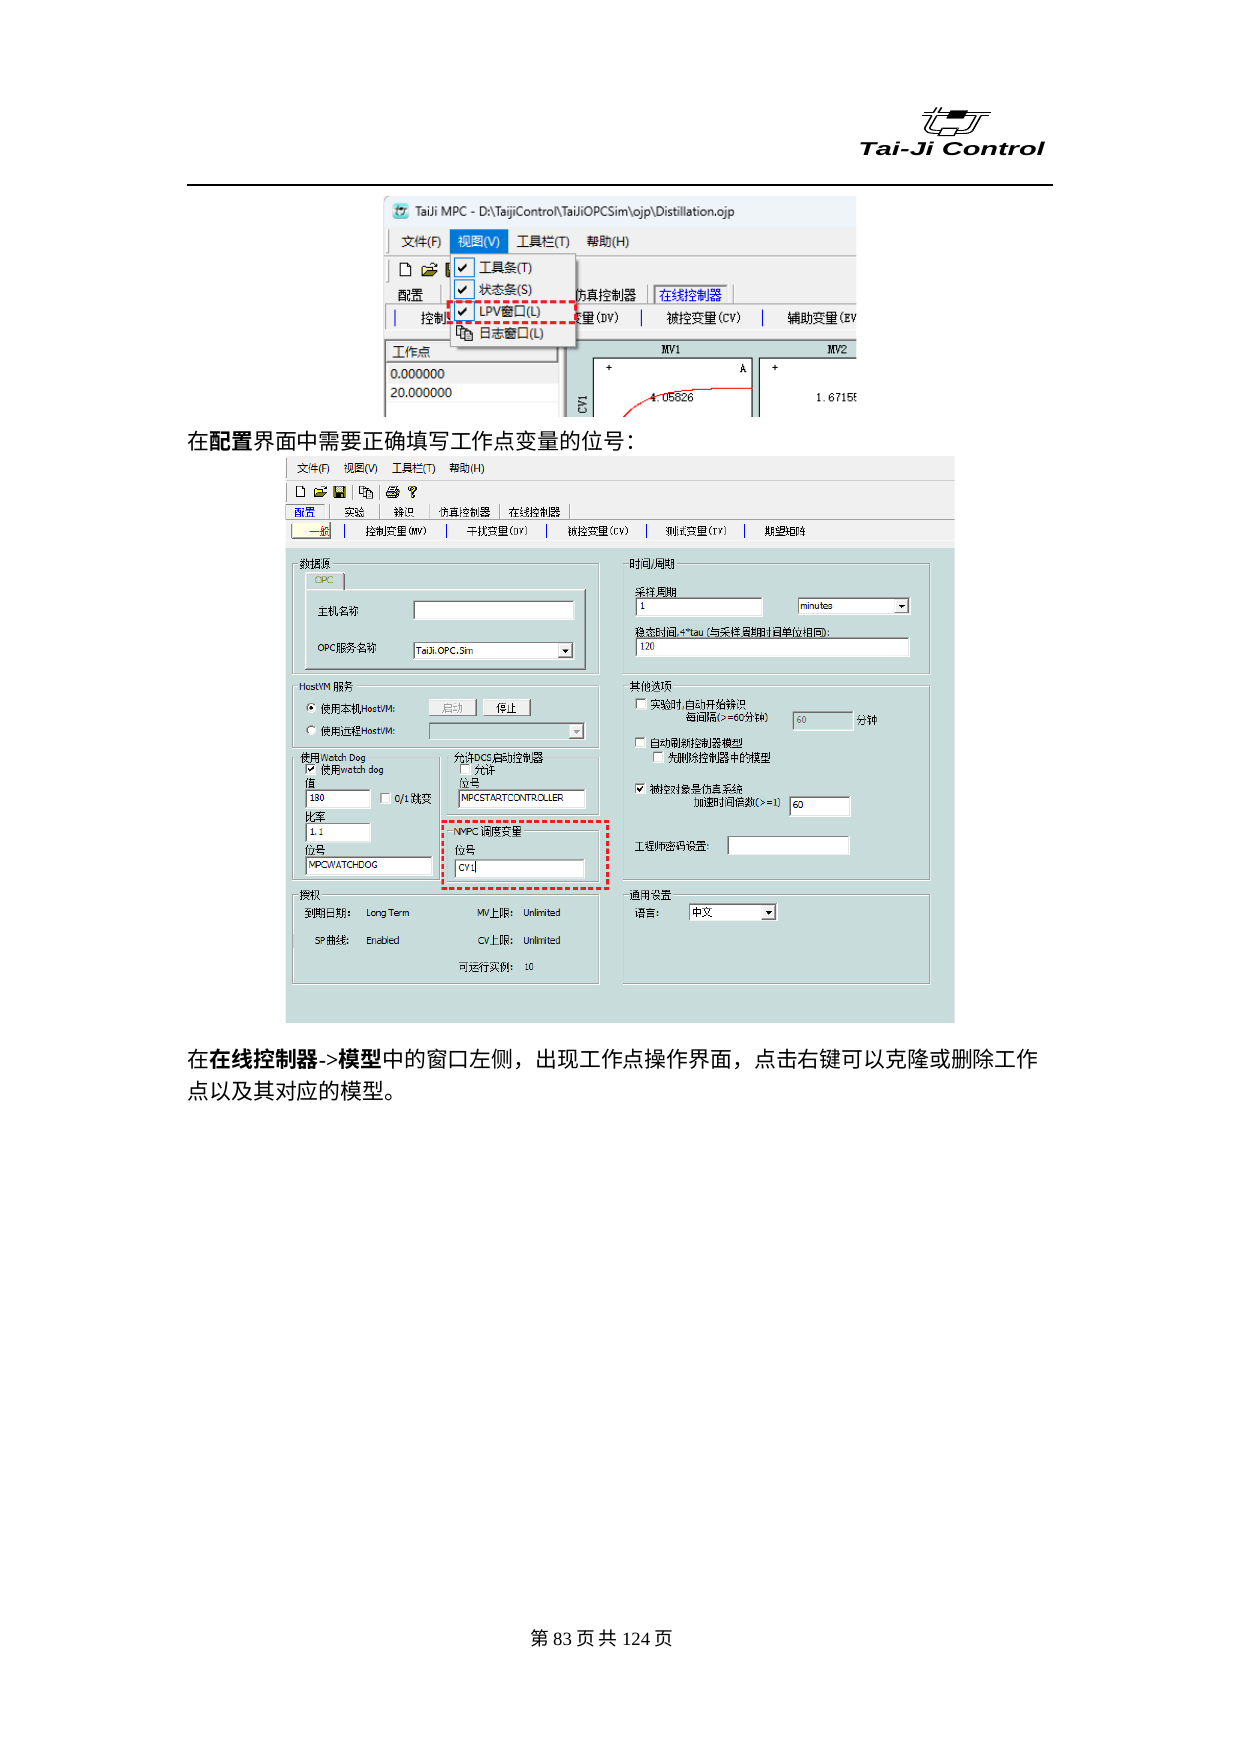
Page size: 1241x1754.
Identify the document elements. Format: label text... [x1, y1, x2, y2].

picture [383, 196, 857, 417]
text 在在线控制器->模型中的窗口左侧，出现工作点操作界面，点击右键可以克隆或删除工作点以及其对应的模型。 [187, 1041, 1053, 1106]
text 在配置界面中需要正确填写工作点变量的位号： [187, 424, 1053, 456]
picture [285, 456, 955, 1023]
